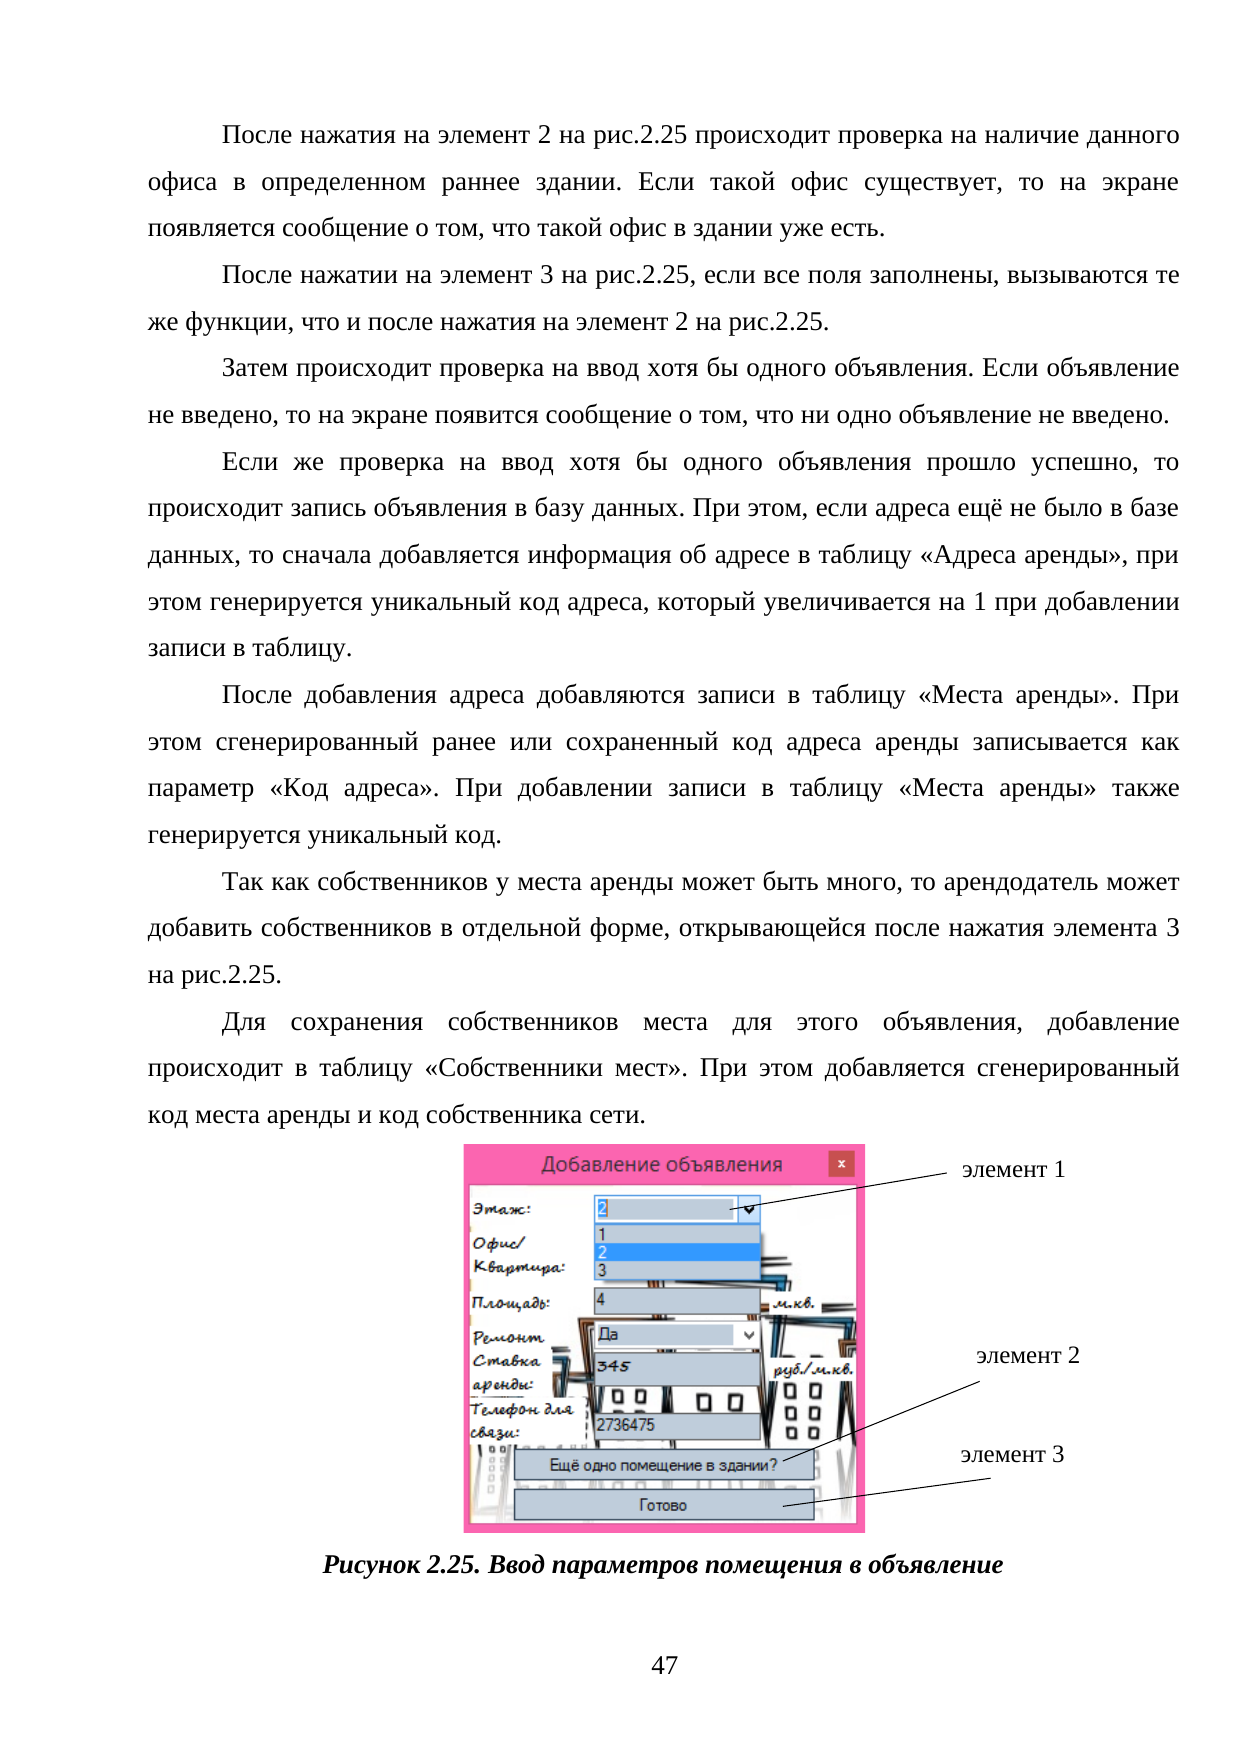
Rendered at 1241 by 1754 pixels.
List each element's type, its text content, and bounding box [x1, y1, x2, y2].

text Если же проверка на ввод хотя бы одного объявления прошло успешно, то происходит запись объявления в базу данных. При этом, если адреса ещё не было в базе данных, то сначала добавляется информация об адресе в таблицу «Адреса аренды», при этом генерируется уникальный код адреса, который увеличивается на 1 при добавлении записи в таблицу. [148, 445, 1181, 663]
text После нажатии на элемент 3 на рис.2.25, если все поля заполнены, вызываются те же функции, что и после нажатия на элемент 2 на рис.2.25. [148, 258, 1181, 336]
text После нажатия на элемент 2 на рис.2.25 происходит проверка на наличие данного офиса в определенном раннее здании. Если такой офис существует, то на экране появляется сообщение о том, что такой офис в здании уже есть. [148, 118, 1181, 243]
text Рисунок 2.25. Ввод параметров помещения в объявление [148, 1548, 1181, 1579]
text Для сохранения собственников места для этого объявления, добавление происходит в таблицу «Собственники мест». При этом добавляется сгенерированный код места аренды и код собственника сети. [148, 1005, 1181, 1129]
picture [463, 1144, 866, 1533]
text После добавления адреса добавляются записи в таблицу «Места аренды». При этом сгенерированный ранее или сохраненный код адреса аренды записывается как параметр «Код адреса». При добавлении записи в таблицу «Места аренды» также генерируется уникальный код. [148, 678, 1181, 849]
text Так как собственников у места аренды может быть много, то арендодатель может добавить собственников в отдельной форме, открывающейся после нажатия элемента 3 на рис.2.25. [148, 865, 1181, 989]
text Затем происходит проверка на ввод хотя бы одного объявления. Если объявление не введено, то на экране появится сообщение о том, что ни одно объявление не введено. [148, 351, 1181, 429]
